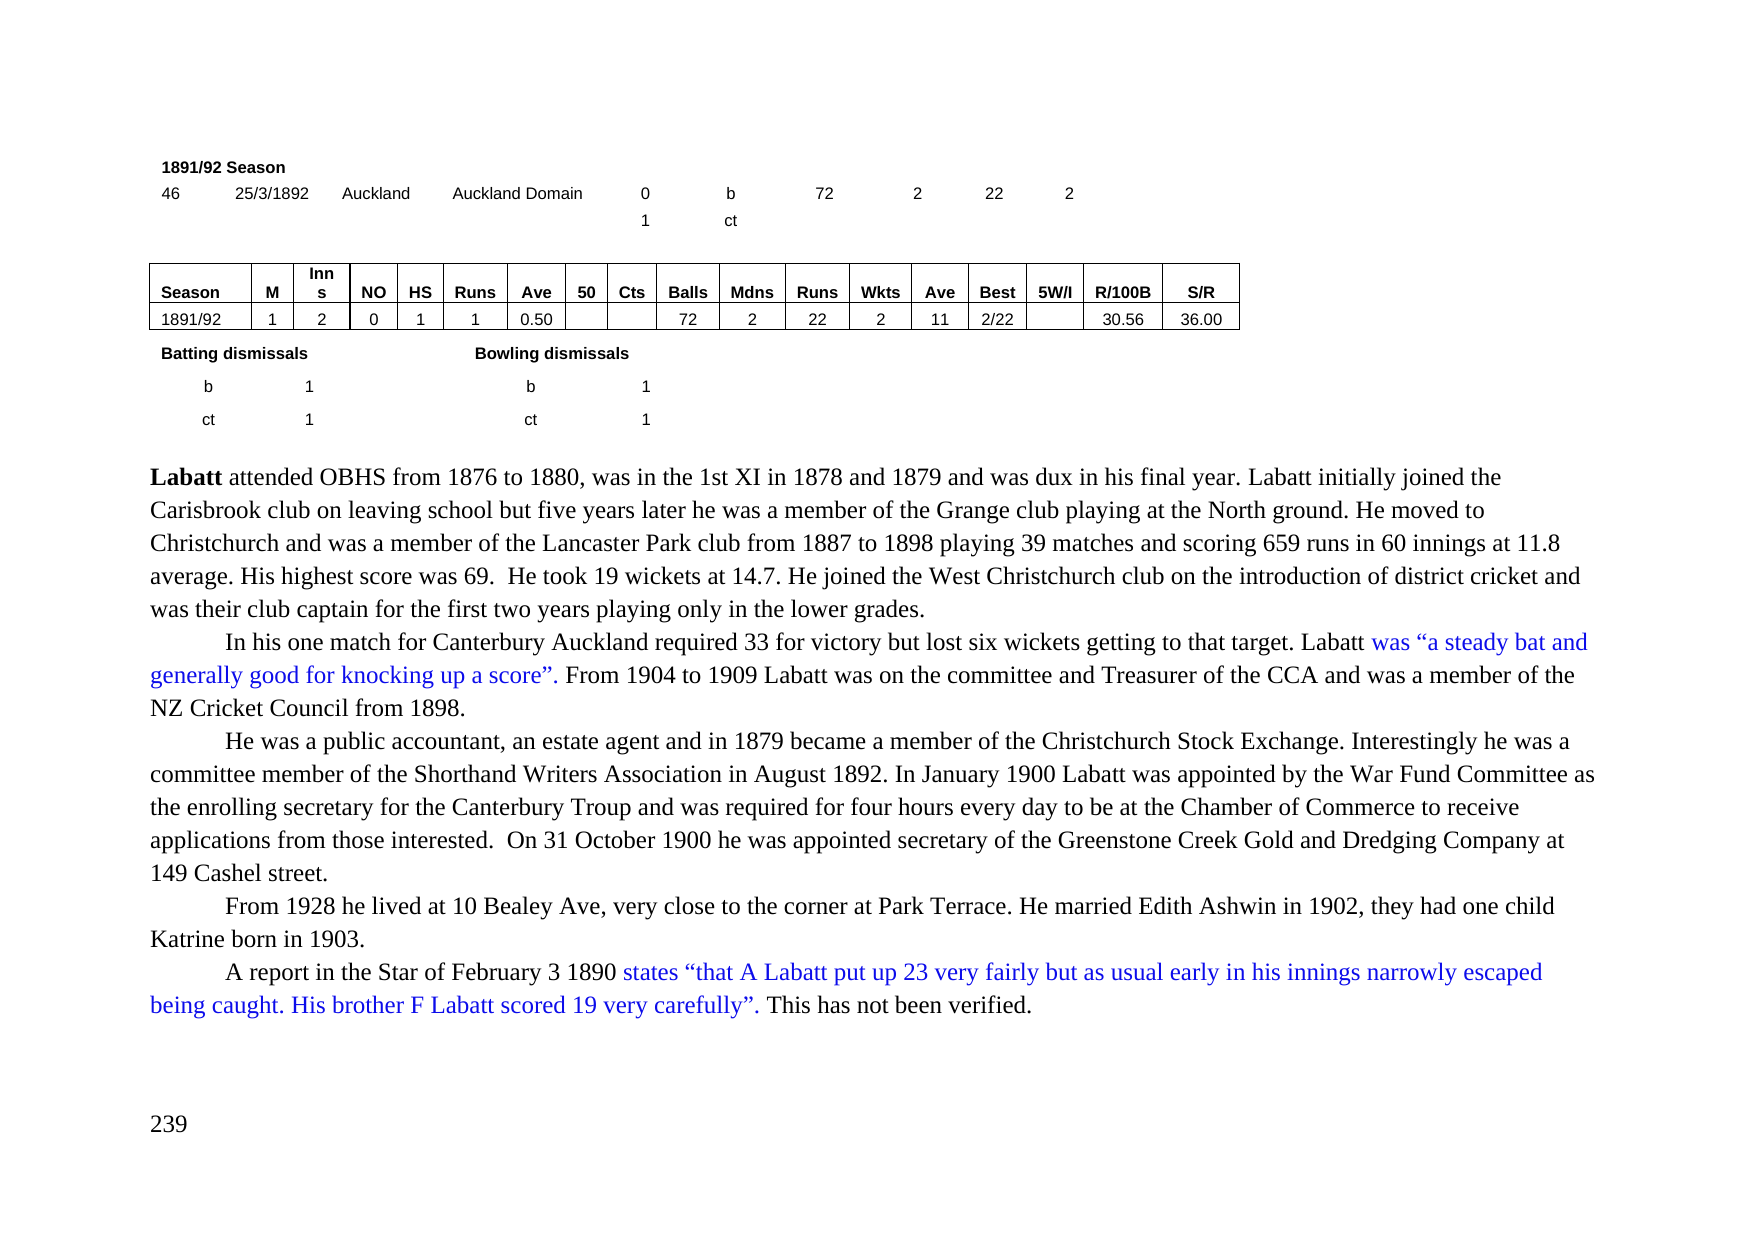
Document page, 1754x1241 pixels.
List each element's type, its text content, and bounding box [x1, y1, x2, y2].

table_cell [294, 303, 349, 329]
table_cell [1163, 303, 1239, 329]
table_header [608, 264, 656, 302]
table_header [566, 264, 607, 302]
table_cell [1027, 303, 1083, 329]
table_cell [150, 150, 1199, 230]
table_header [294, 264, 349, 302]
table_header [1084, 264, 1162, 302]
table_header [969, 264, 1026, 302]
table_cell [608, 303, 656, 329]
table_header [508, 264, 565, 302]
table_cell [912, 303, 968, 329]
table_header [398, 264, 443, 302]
text A report in the Star of February 3 1890 states “that A Labatt put up 23 very fairly but as usual early in his innings narrowly escaped being caught. His brother F Labatt scored 19 very carefully”. This has not been verified. [150, 957, 1604, 1019]
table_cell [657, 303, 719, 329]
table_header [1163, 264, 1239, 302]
text From 1928 he lived at 10 Bealey Ave, very close to the corner at Park Terrace. He married Edith Ashwin in 1902, they had one child Katrine born in 1903. [150, 891, 1604, 953]
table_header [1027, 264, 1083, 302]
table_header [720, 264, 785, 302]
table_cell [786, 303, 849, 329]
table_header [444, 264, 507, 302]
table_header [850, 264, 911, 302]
text He was a public accountant, an estate agent and in 1879 became a member of the Christchurch Stock Exchange. Interestingly he was a committee member of the Shorthand Writers Association in August 1892. In January 1900 Labatt was appointed by the War Fund Committee as the enrolling secretary for the Canterbury Troup and was required for four hours every day to be at the Chamber of Commerce to receive applications from those interested. On 31 October 1900 he was appointed secretary of the Greenstone Creek Gold and Dredging Company at 149 Cashel street. [150, 726, 1604, 887]
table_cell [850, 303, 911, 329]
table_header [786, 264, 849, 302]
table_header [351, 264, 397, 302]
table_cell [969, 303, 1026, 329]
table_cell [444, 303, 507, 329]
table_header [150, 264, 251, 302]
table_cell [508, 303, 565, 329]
text In his one match for Canterbury Auckland required 33 for victory but lost six wickets getting to that target. Labatt was “a steady bat and generally good for knocking up a score”. From 1904 to 1909 Labatt was on the committee and Treasurer of the CCA and was a member of the NZ Cricket Council from 1898. [150, 627, 1604, 722]
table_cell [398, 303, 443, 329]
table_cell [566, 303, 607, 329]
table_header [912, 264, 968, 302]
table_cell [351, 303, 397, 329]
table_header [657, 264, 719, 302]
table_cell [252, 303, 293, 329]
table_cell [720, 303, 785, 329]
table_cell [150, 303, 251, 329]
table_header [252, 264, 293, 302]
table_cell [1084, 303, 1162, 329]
text Labatt attended OBHS from 1876 to 1880, was in the 1st XI in 1878 and 1879 and was dux in his final year. Labatt initially joined the Carisbrook club on leaving school but five years later he was a member of the Grange club playing at the North ground. He moved to Christchurch and was a member of the Lancaster Park club from 1887 to 1898 playing 39 matches and scoring 659 runs in 60 innings at 11.8 average. His highest score was 69. He took 19 wickets at 14.7. He joined the West Christchurch club on the introduction of district cricket and was their club captain for the first two years playing only in the lower grades. [150, 462, 1604, 623]
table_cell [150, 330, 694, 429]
